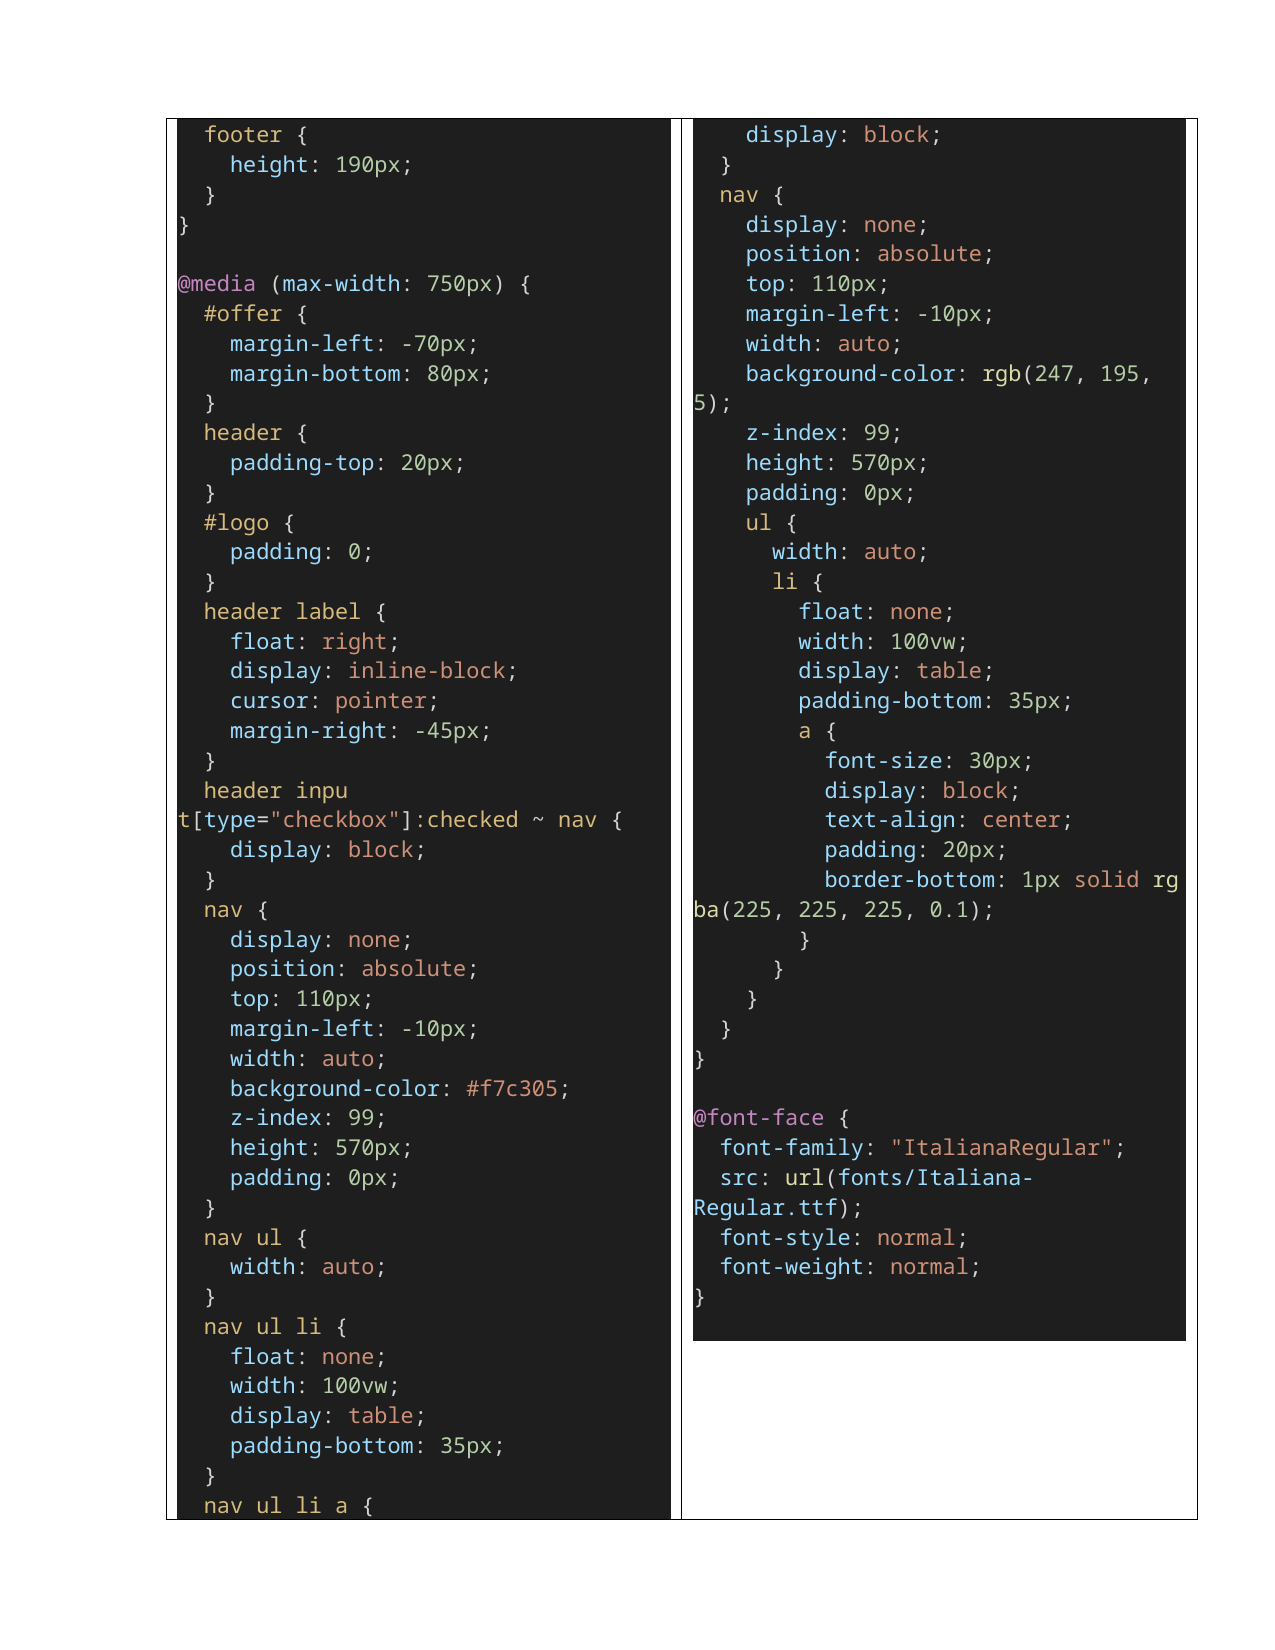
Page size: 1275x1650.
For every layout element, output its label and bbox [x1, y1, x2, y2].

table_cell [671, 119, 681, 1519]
table_cell [682, 119, 1197, 1519]
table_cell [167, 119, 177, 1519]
